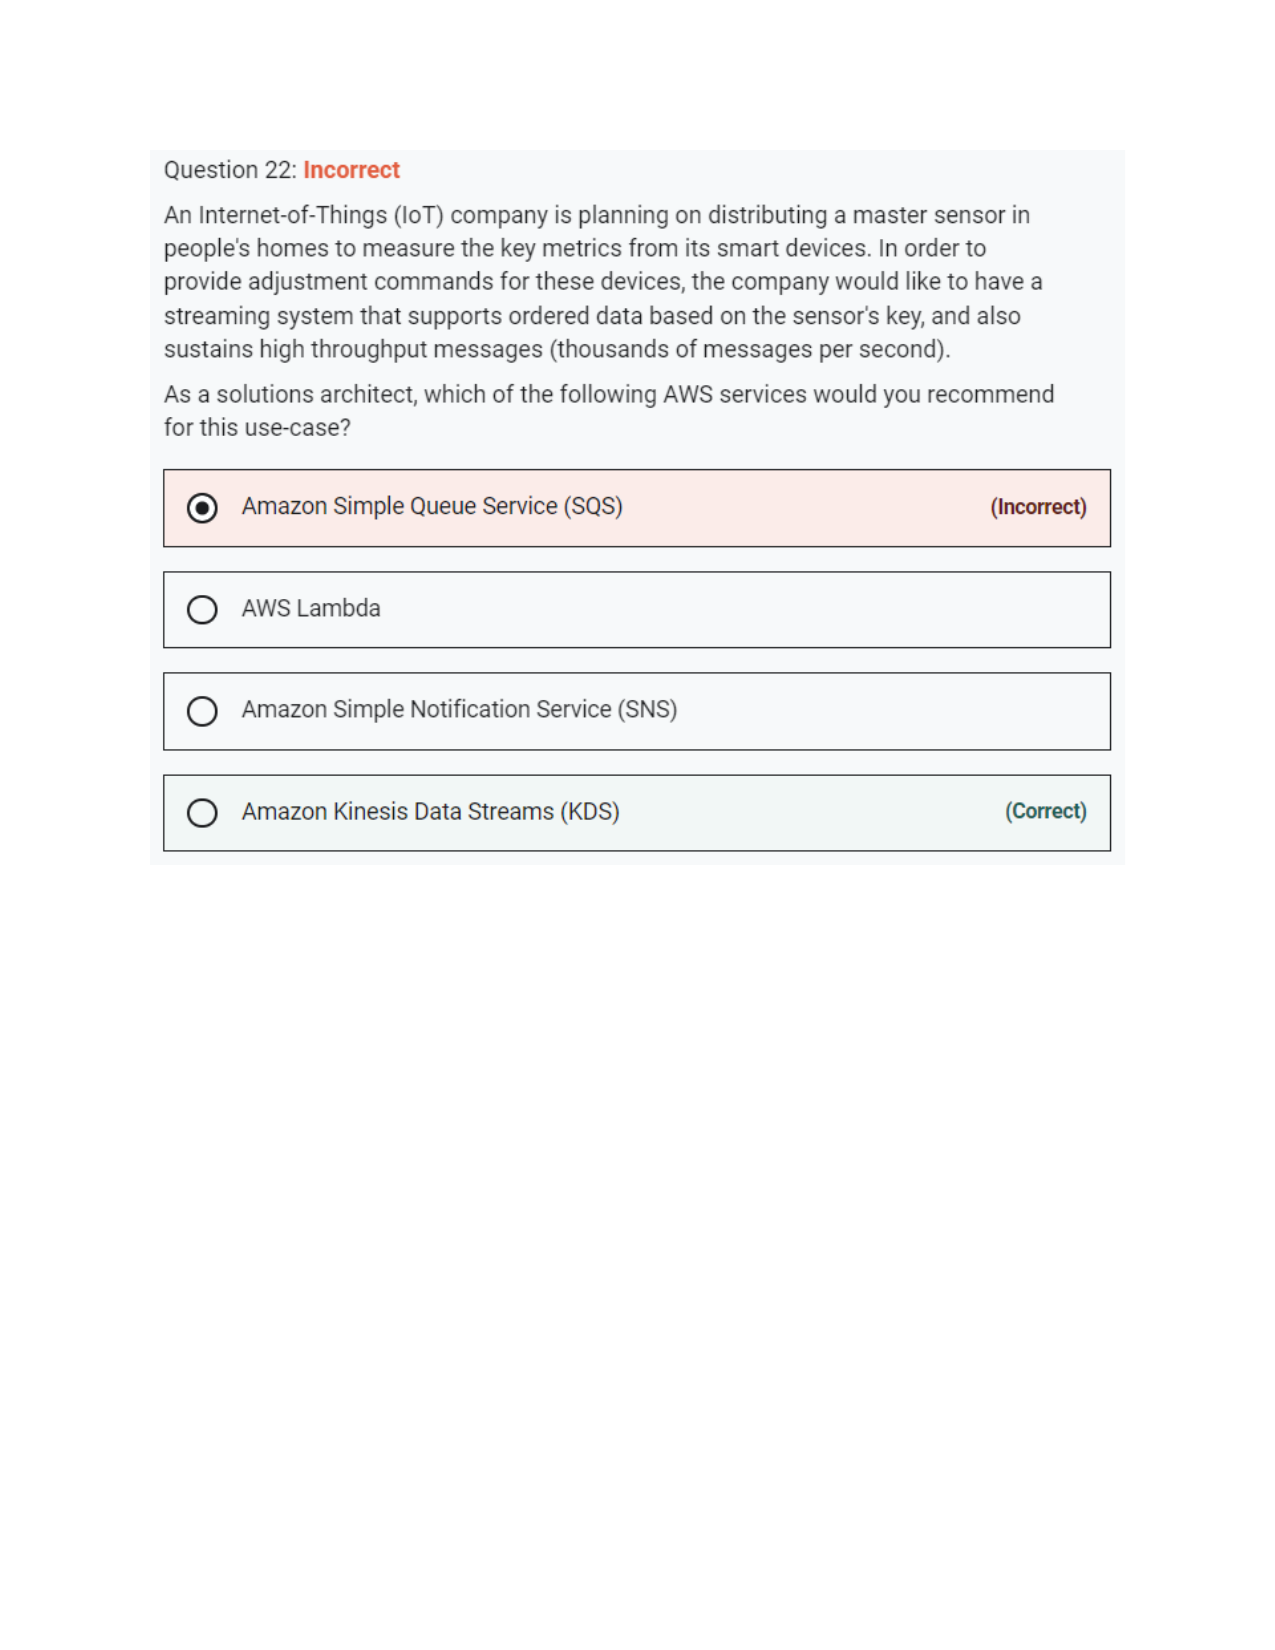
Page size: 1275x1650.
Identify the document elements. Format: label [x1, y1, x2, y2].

picture [150, 150, 1125, 865]
